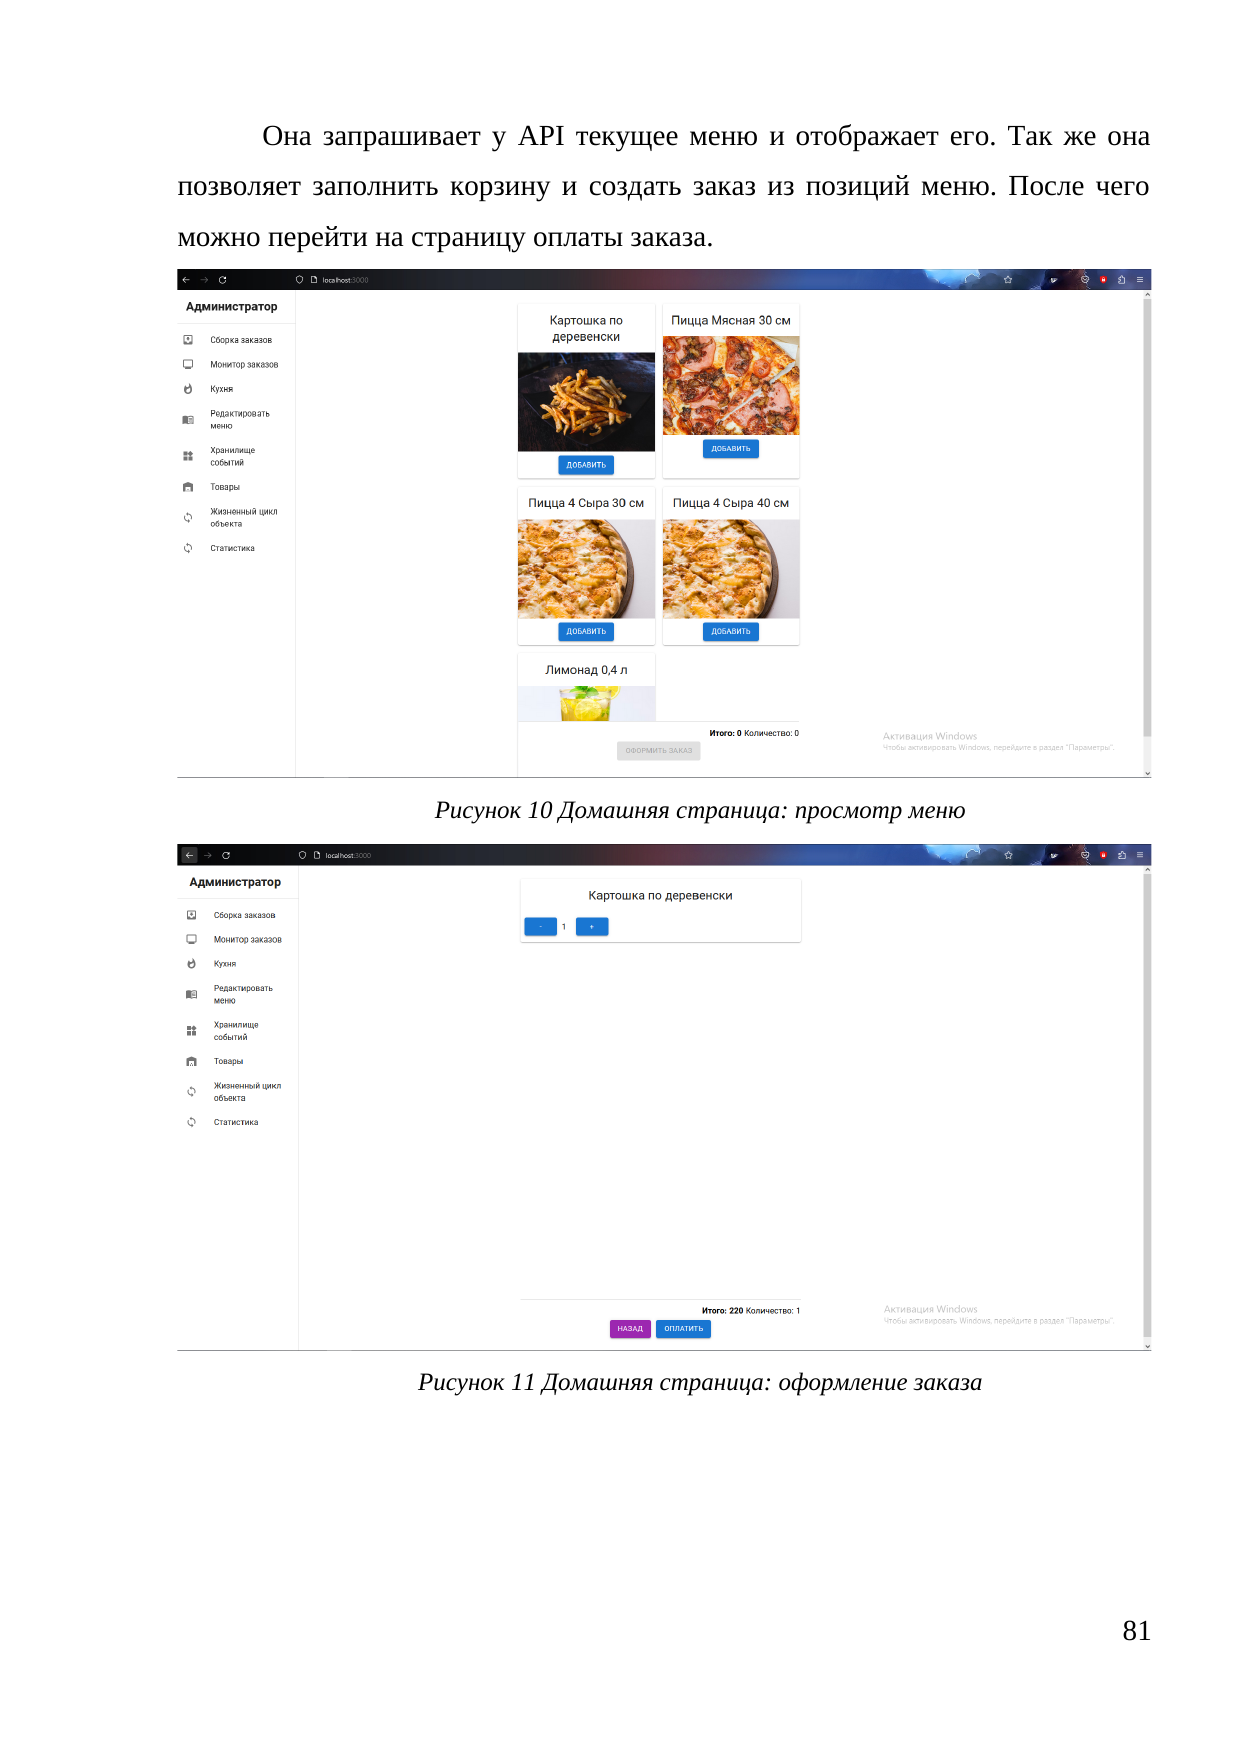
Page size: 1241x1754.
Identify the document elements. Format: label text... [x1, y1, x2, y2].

text Рисунок 11 Домашняя страница: оформление заказа [177, 1367, 1152, 1396]
picture [177, 269, 1152, 778]
text Она запрашивает у API текущее меню и отображает его. Так же она позволяет заполнить корзину и создать заказ из позиций меню. После чего можно перейти на страницу оплаты заказа. [177, 118, 1152, 252]
picture [177, 844, 1152, 1351]
text Рисунок 10 Домашняя страница: просмотр меню [177, 795, 1152, 823]
